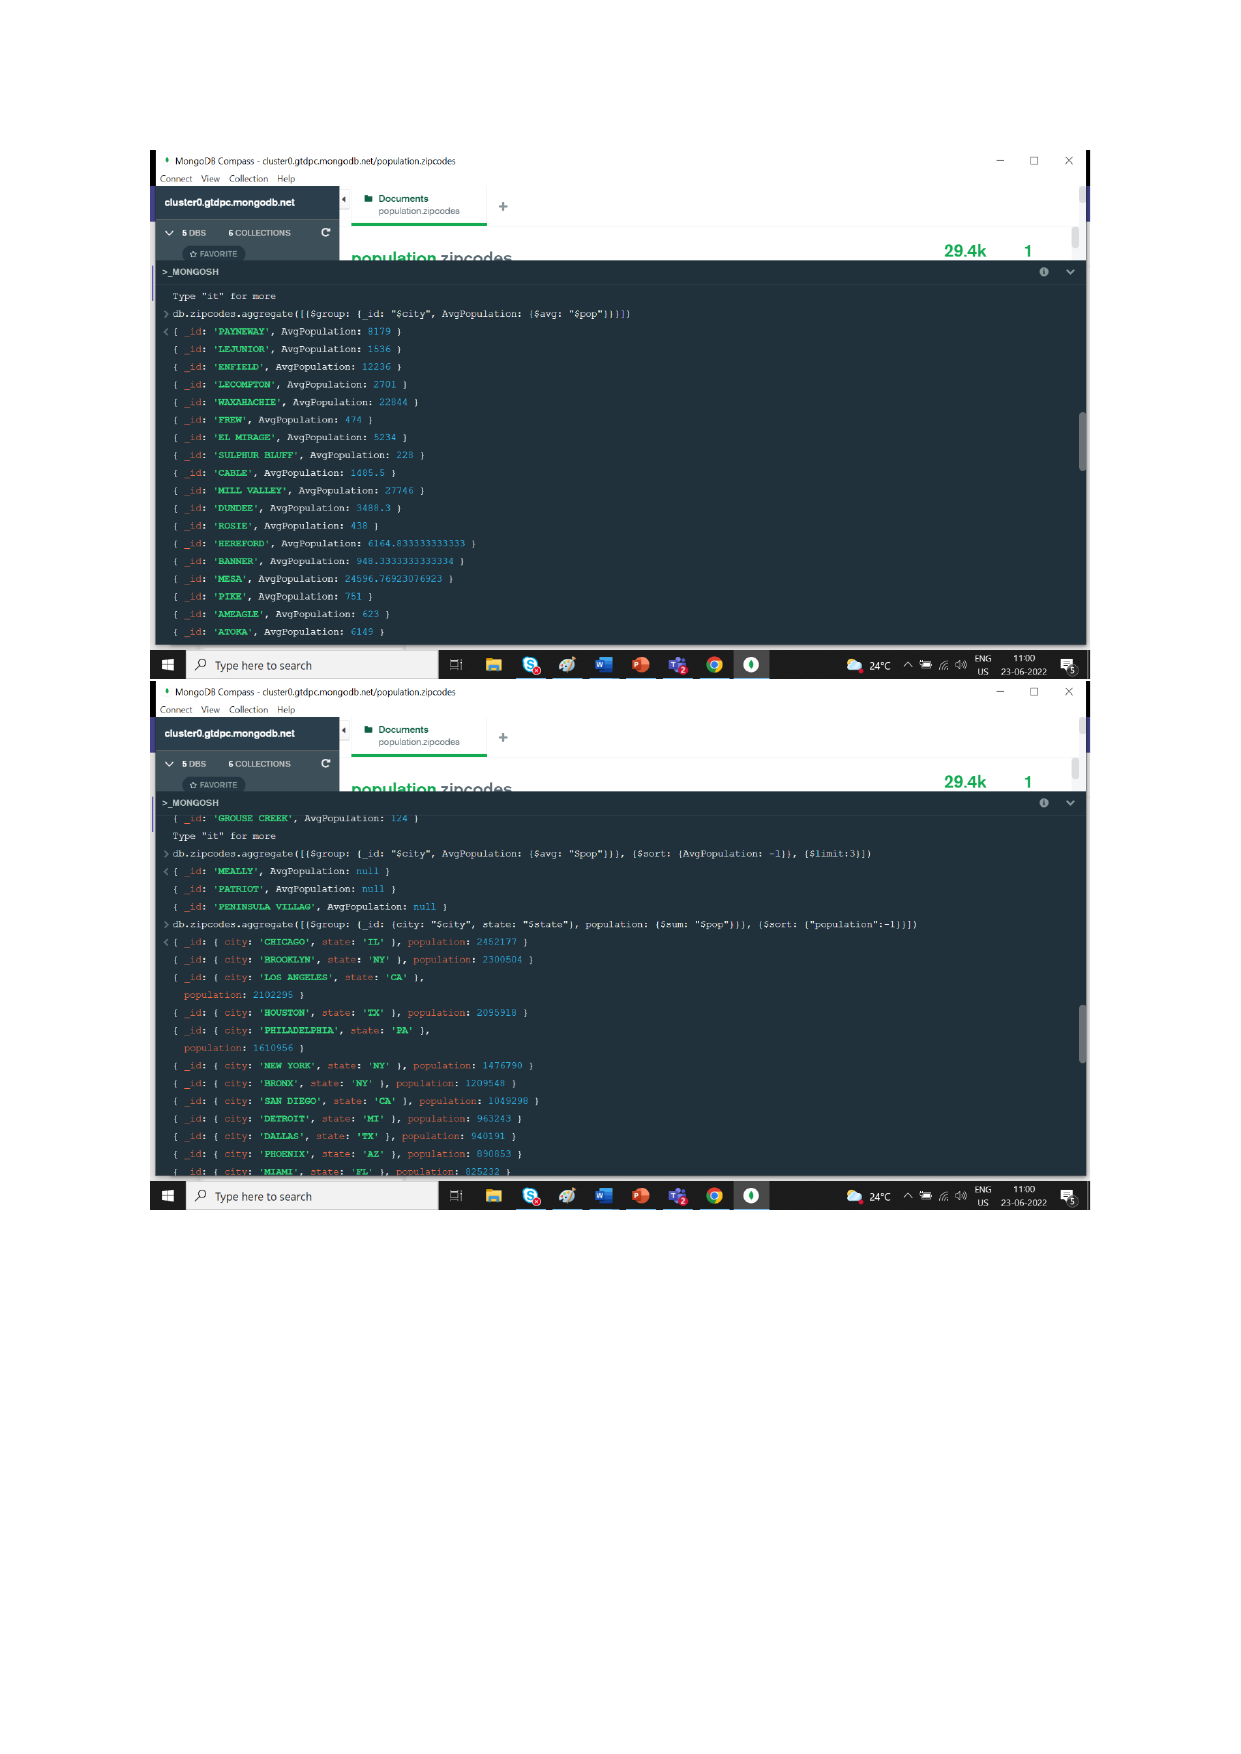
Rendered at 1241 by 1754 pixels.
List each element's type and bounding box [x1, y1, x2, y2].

picture [150, 681, 1091, 1210]
picture [150, 150, 1091, 679]
